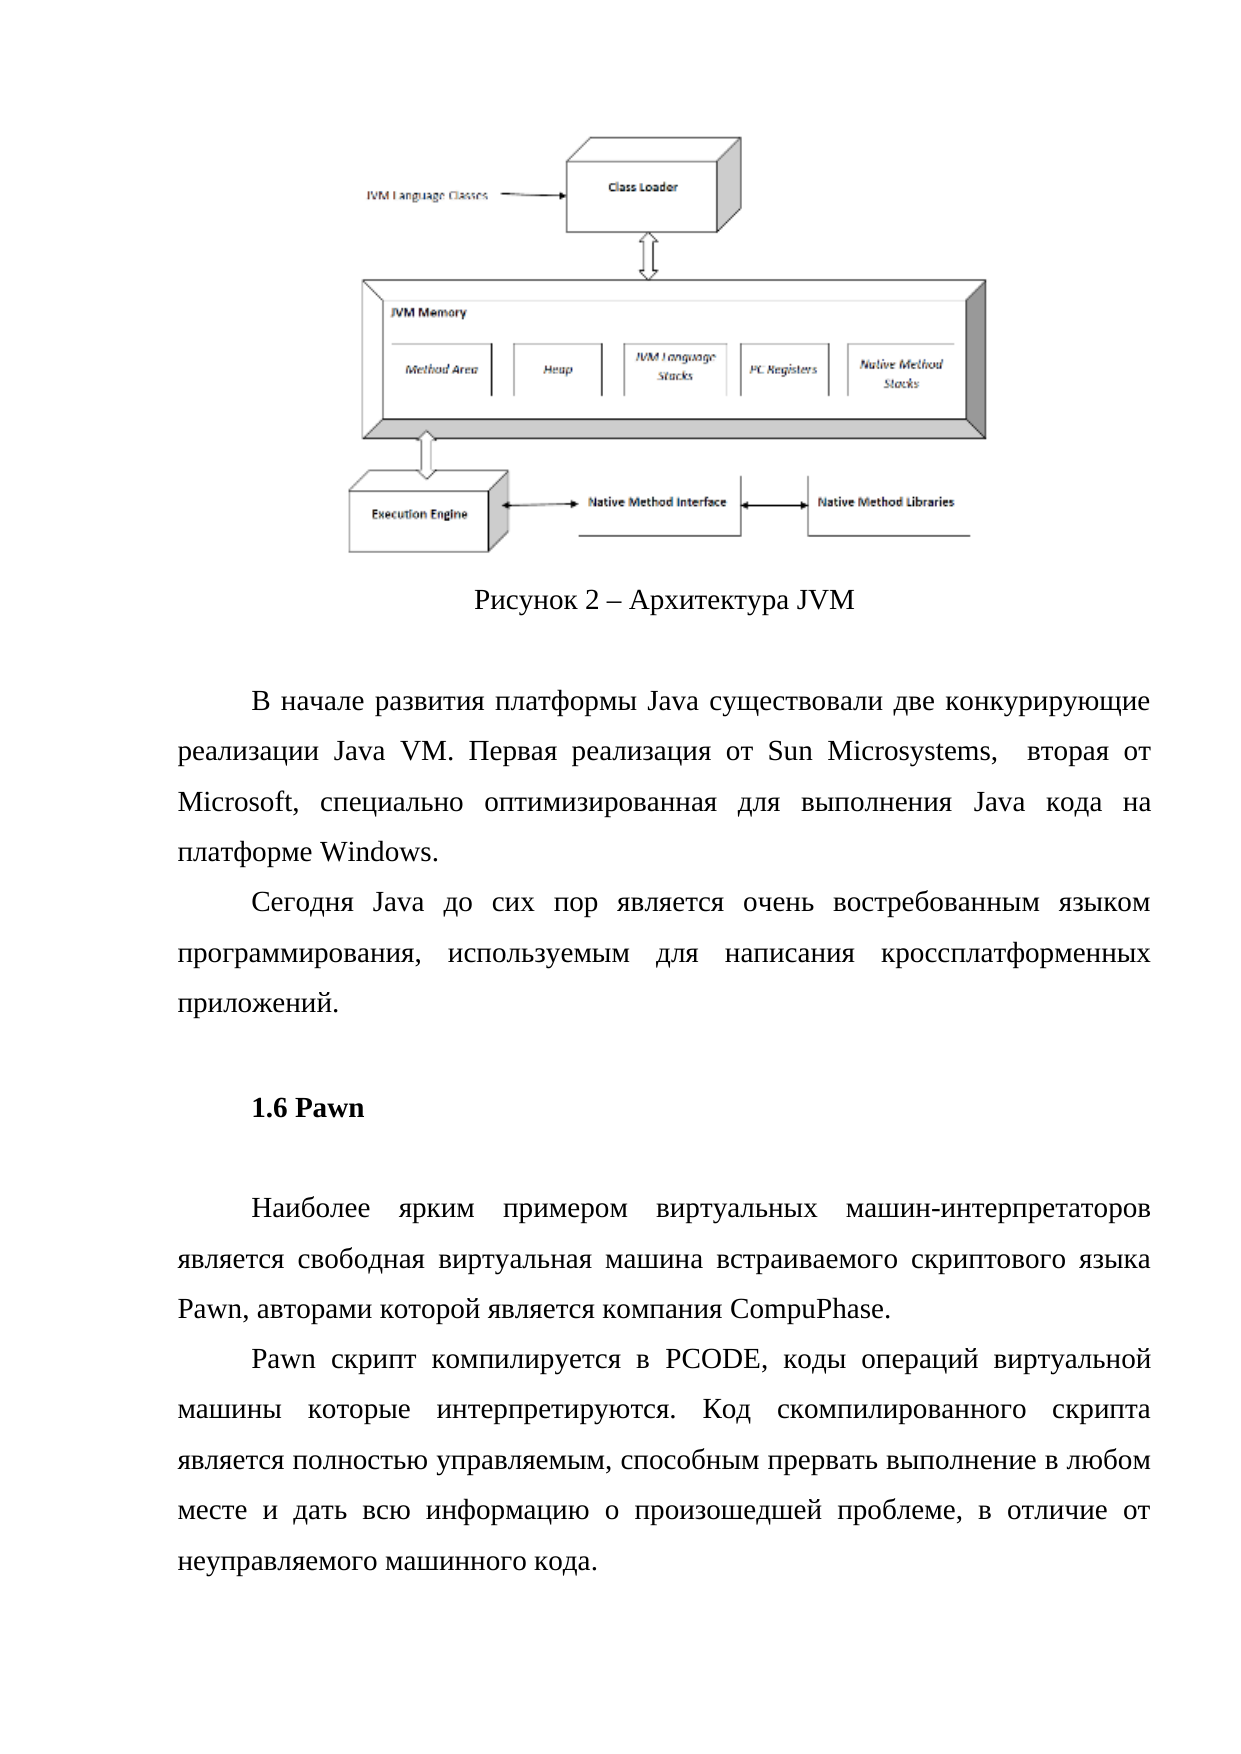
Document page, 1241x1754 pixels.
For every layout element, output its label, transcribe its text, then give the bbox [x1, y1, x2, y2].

text Сегодня Java до сих пор является очень востребованным языком программирования, используемым для написания кроссплатформенных приложений. [177, 884, 1152, 1018]
text Наиболее ярким примером виртуальных машин-интерпретаторов является свободная виртуальная машина встраиваемого скриптового языка Pawn, авторами которой является компания CompuPhase. [177, 1190, 1152, 1324]
picture [293, 118, 1036, 569]
text Pawn скрипт компилируется в PCODE, коды операций виртуальной машины которые интерпретируются. Код скомпилированного скрипта является полностью управляемым, способным прервать выполнение в любом месте и дать всю информацию о произошедшей проблеме, в отличие от неуправляемого машинного кода. [177, 1341, 1152, 1576]
text Рисунок 2 – Архитектура JVM [177, 582, 1152, 616]
subtitle 1.6 Pawn [177, 1090, 1152, 1123]
text В начале развития платформы Java существовали две конкурирующие реализации Java VM. Первая реализация от Sun Microsystems, вторая от Microsoft, специально оптимизированная для выполнения Java кода на платформе Windows. [177, 683, 1152, 868]
